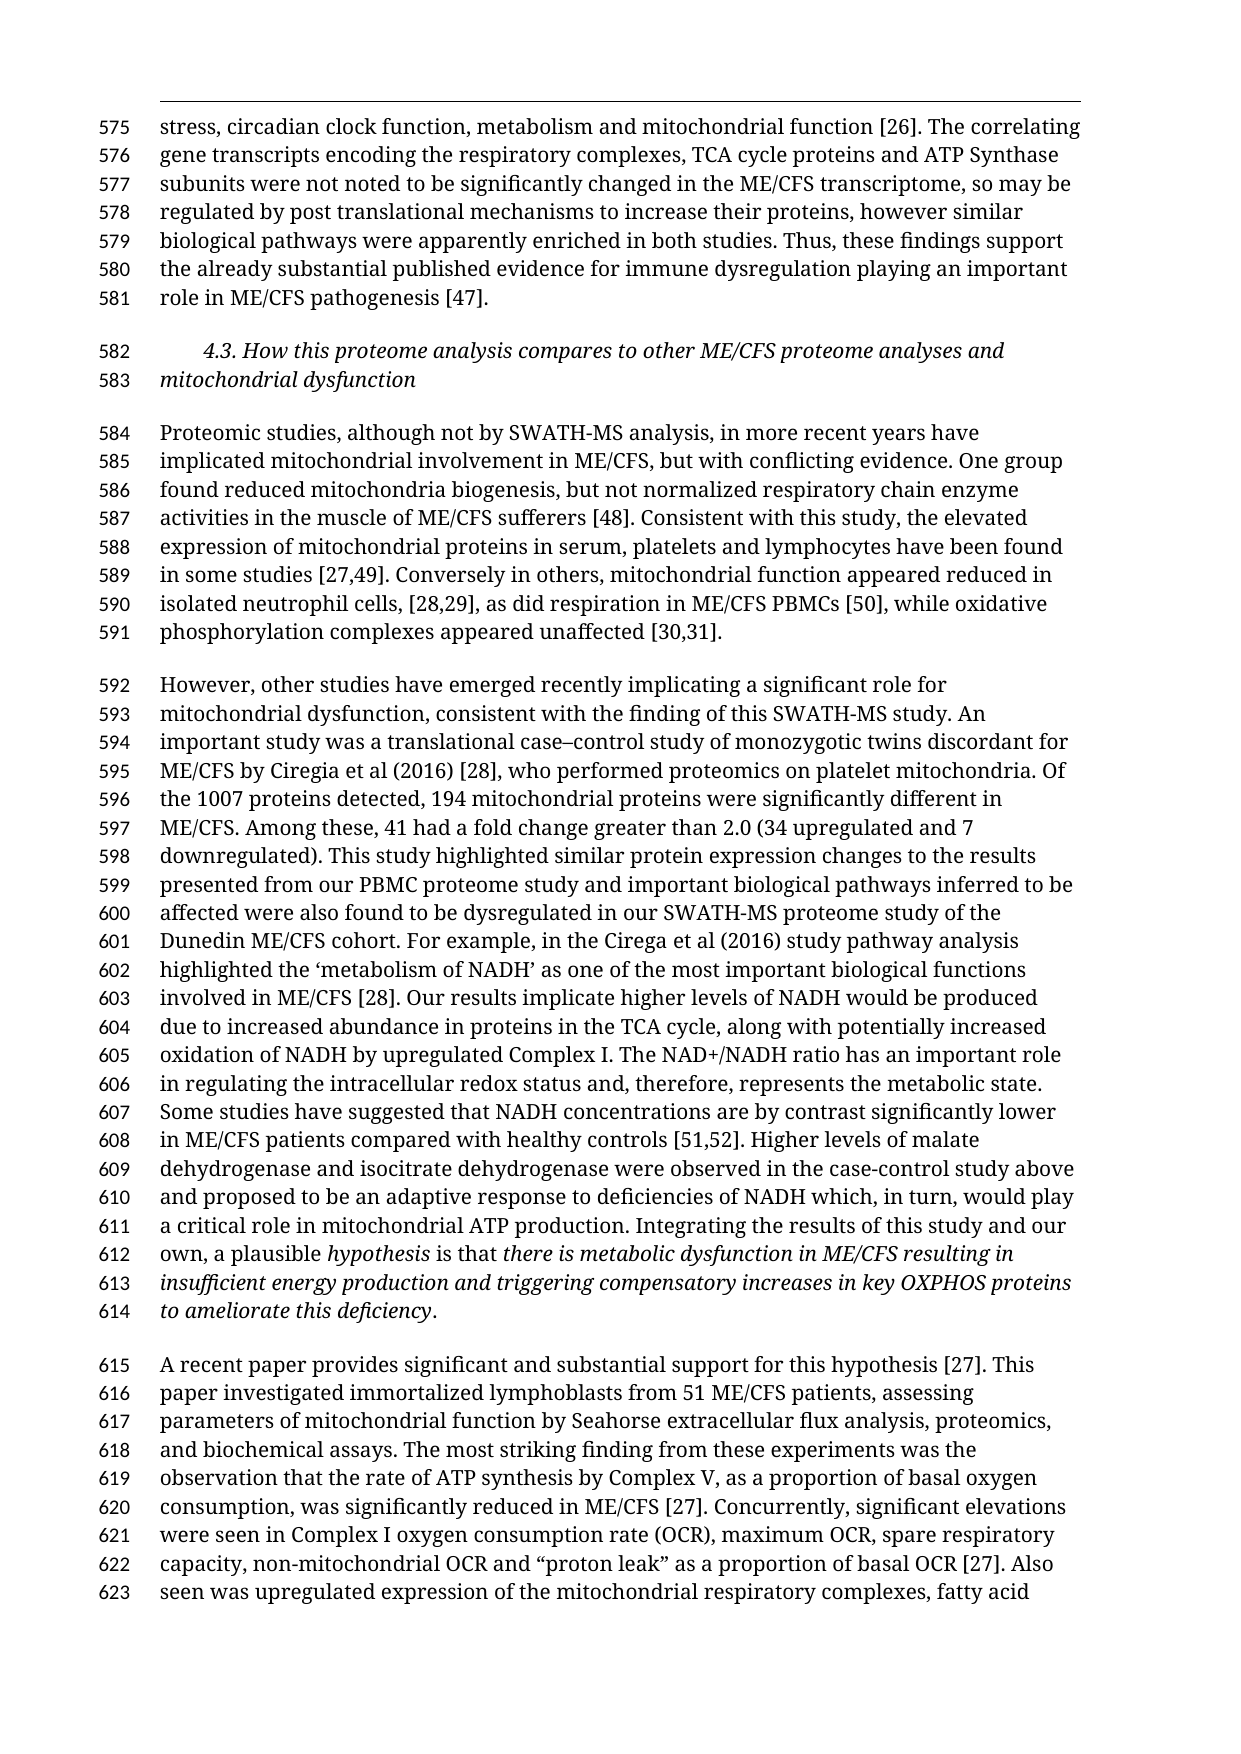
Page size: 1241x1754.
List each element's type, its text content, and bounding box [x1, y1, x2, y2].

subtitle 4.3. How this proteome analysis compares to other ME/CFS proteome analyses and mitochondrial dysfunction [159, 336, 1081, 393]
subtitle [159, 1350, 1081, 1606]
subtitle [159, 112, 1081, 311]
subtitle Proteomic studies, although not by SWATH-MS analysis, in more recent years have implicated mitochondrial involvement in ME/CFS, but with conflicting evidence. One group found reduced mitochondria biogenesis, but not normalized respiratory chain enzyme activities in the muscle of ME/CFS sufferers [48]. Consistent with this study, the elevated expression of mitochondrial proteins in serum, platelets and lymphocytes have been found in some studies [27,49]. Conversely in others, mitochondrial function appeared reduced in isolated neutrophil cells, [28,29], as did respiration in ME/CFS PBMCs [50], while oxidative phosphorylation complexes appeared unaffected [30,31]. [159, 418, 1081, 646]
subtitle However, other studies have emerged recently implicating a significant role for mitochondrial dysfunction, consistent with the finding of this SWATH-MS study. An important study was a translational case–control study of monozygotic twins discordant for ME/CFS by Ciregia et al (2016) [28], who performed proteomics on platelet mitochondria. Of the 1007 proteins detected, 194 mitochondrial proteins were significantly different in ME/CFS. Among these, 41 had a fold change greater than 2.0 (34 upregulated and 7 downregulated). This study highlighted similar protein expression changes to the results presented from our PBMC proteome study and important biological pathways inferred to be affected were also found to be dysregulated in our SWATH-MS proteome study of the Dunedin ME/CFS cohort. For example, in the Cirega et al (2016) study pathway analysis highlighted the ‘metabolism of NADH’ as one of the most important biological functions involved in ME/CFS [28]. Our results implicate higher levels of NADH would be produced due to increased abundance in proteins in the TCA cycle, along with potentially increased oxidation of NADH by upregulated Complex I. The NAD+/NADH ratio has an important role in regulating the intracellular redox status and, therefore, represents the metabolic state. Some studies have suggested that NADH concentrations are by contrast significantly lower in ME/CFS patients compared with healthy controls [51,52]. Higher levels of malate dehydrogenase and isocitrate dehydrogenase were observed in the case-control study above and proposed to be an adaptive response to deficiencies of NADH which, in turn, would play a critical role in mitochondrial ATP production. Integrating the results of this study and our own, a plausible hypothesis is that there is metabolic dysfunction in ME/CFS resulting in insufficient energy production and triggering compensatory increases in key OXPHOS proteins to ameliorate this deficiency. [159, 671, 1081, 1325]
